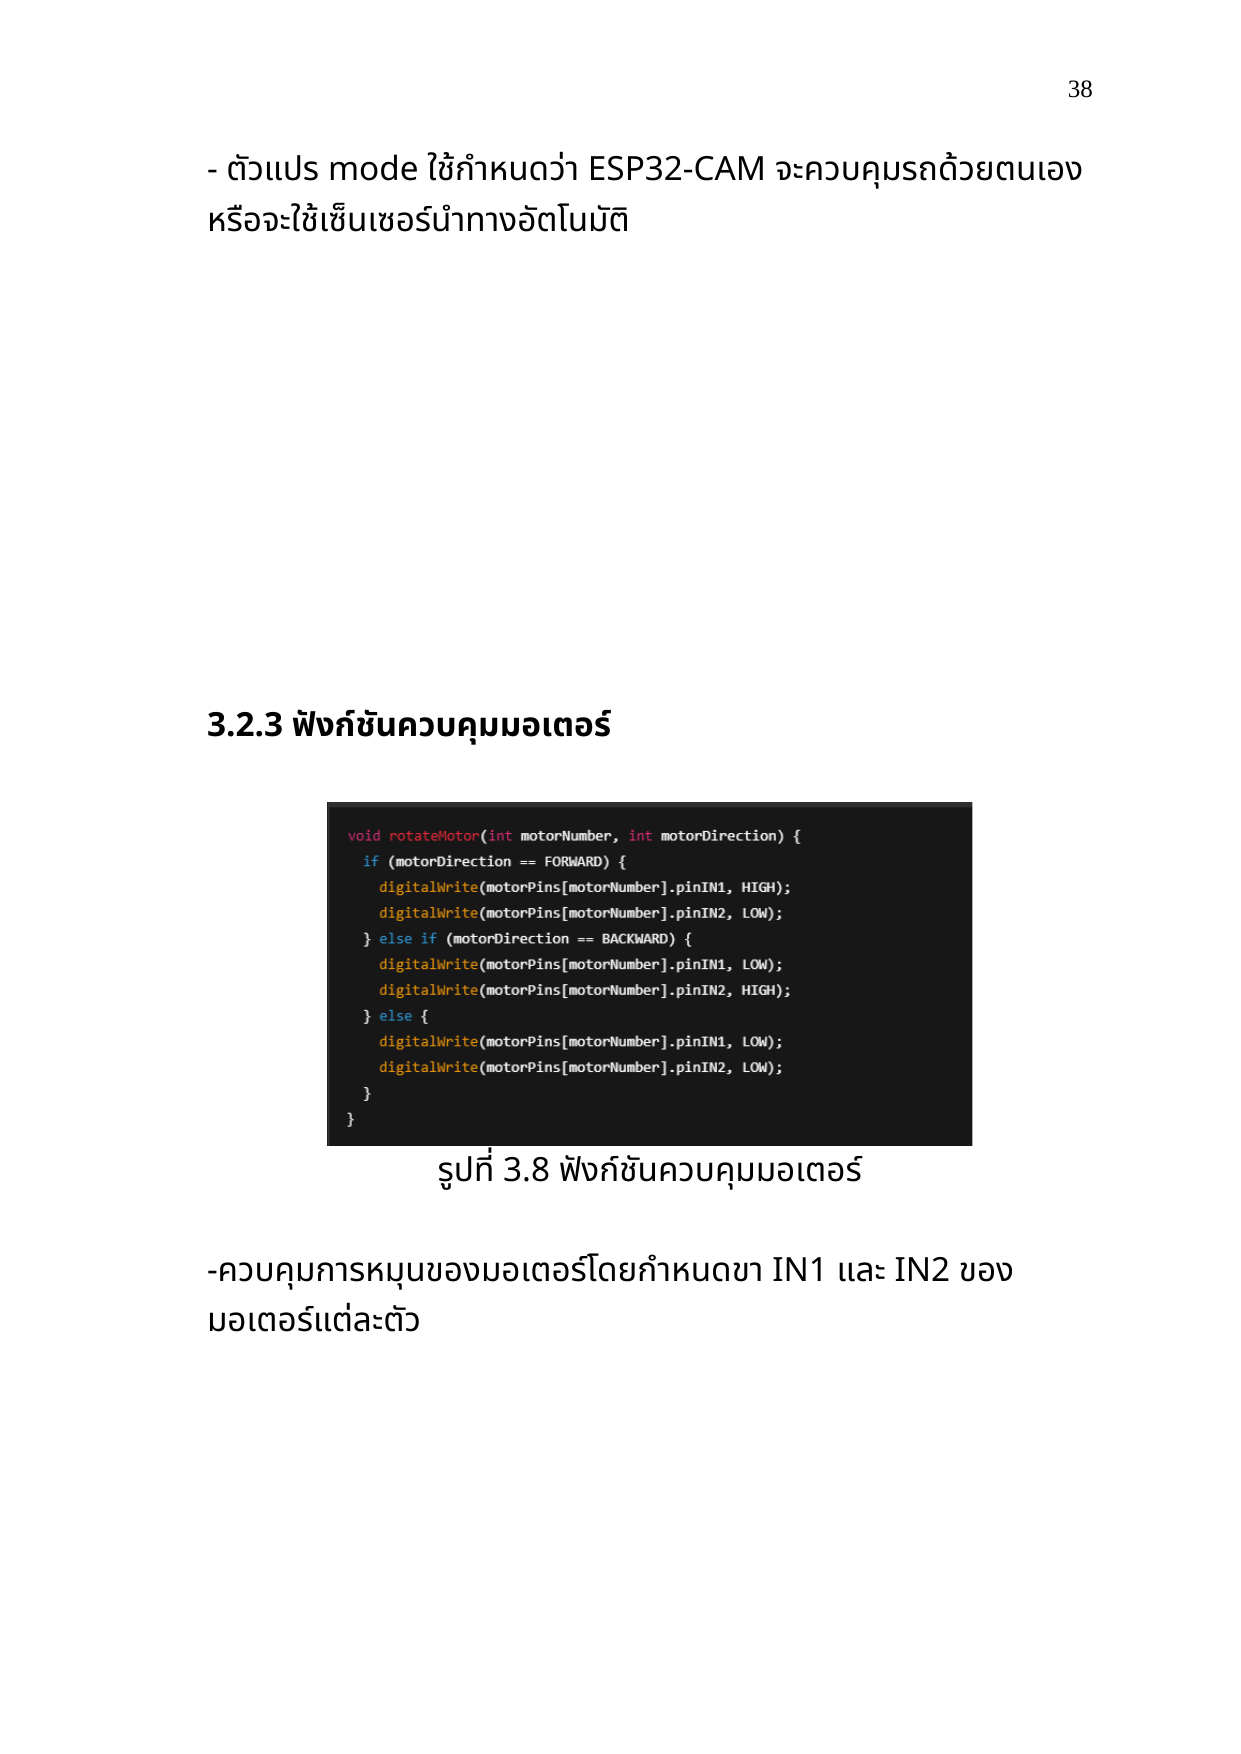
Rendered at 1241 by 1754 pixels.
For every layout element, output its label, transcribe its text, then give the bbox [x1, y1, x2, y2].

text - ตัวแปร mode ใช้กำหนดว่า ESP32-CAM จะควบคุมรถด้วยตนเองหรือจะใช้เซ็นเซอร์นำทางอัตโนมัติ [207, 145, 1092, 246]
text -ควบคุมการหมุนของมอเตอร์โดยกำหนดขา IN1 และ IN2 ของมอเตอร์แต่ละตัว [207, 1246, 1092, 1347]
picture [327, 802, 973, 1146]
text รูปที่ 3.8 ฟังก์ชันควบคุมมอเตอร์ [207, 1146, 1092, 1196]
subtitle 3.2.3 ฟังก์ชันควบคุมมอเตอร์ [207, 700, 1092, 751]
